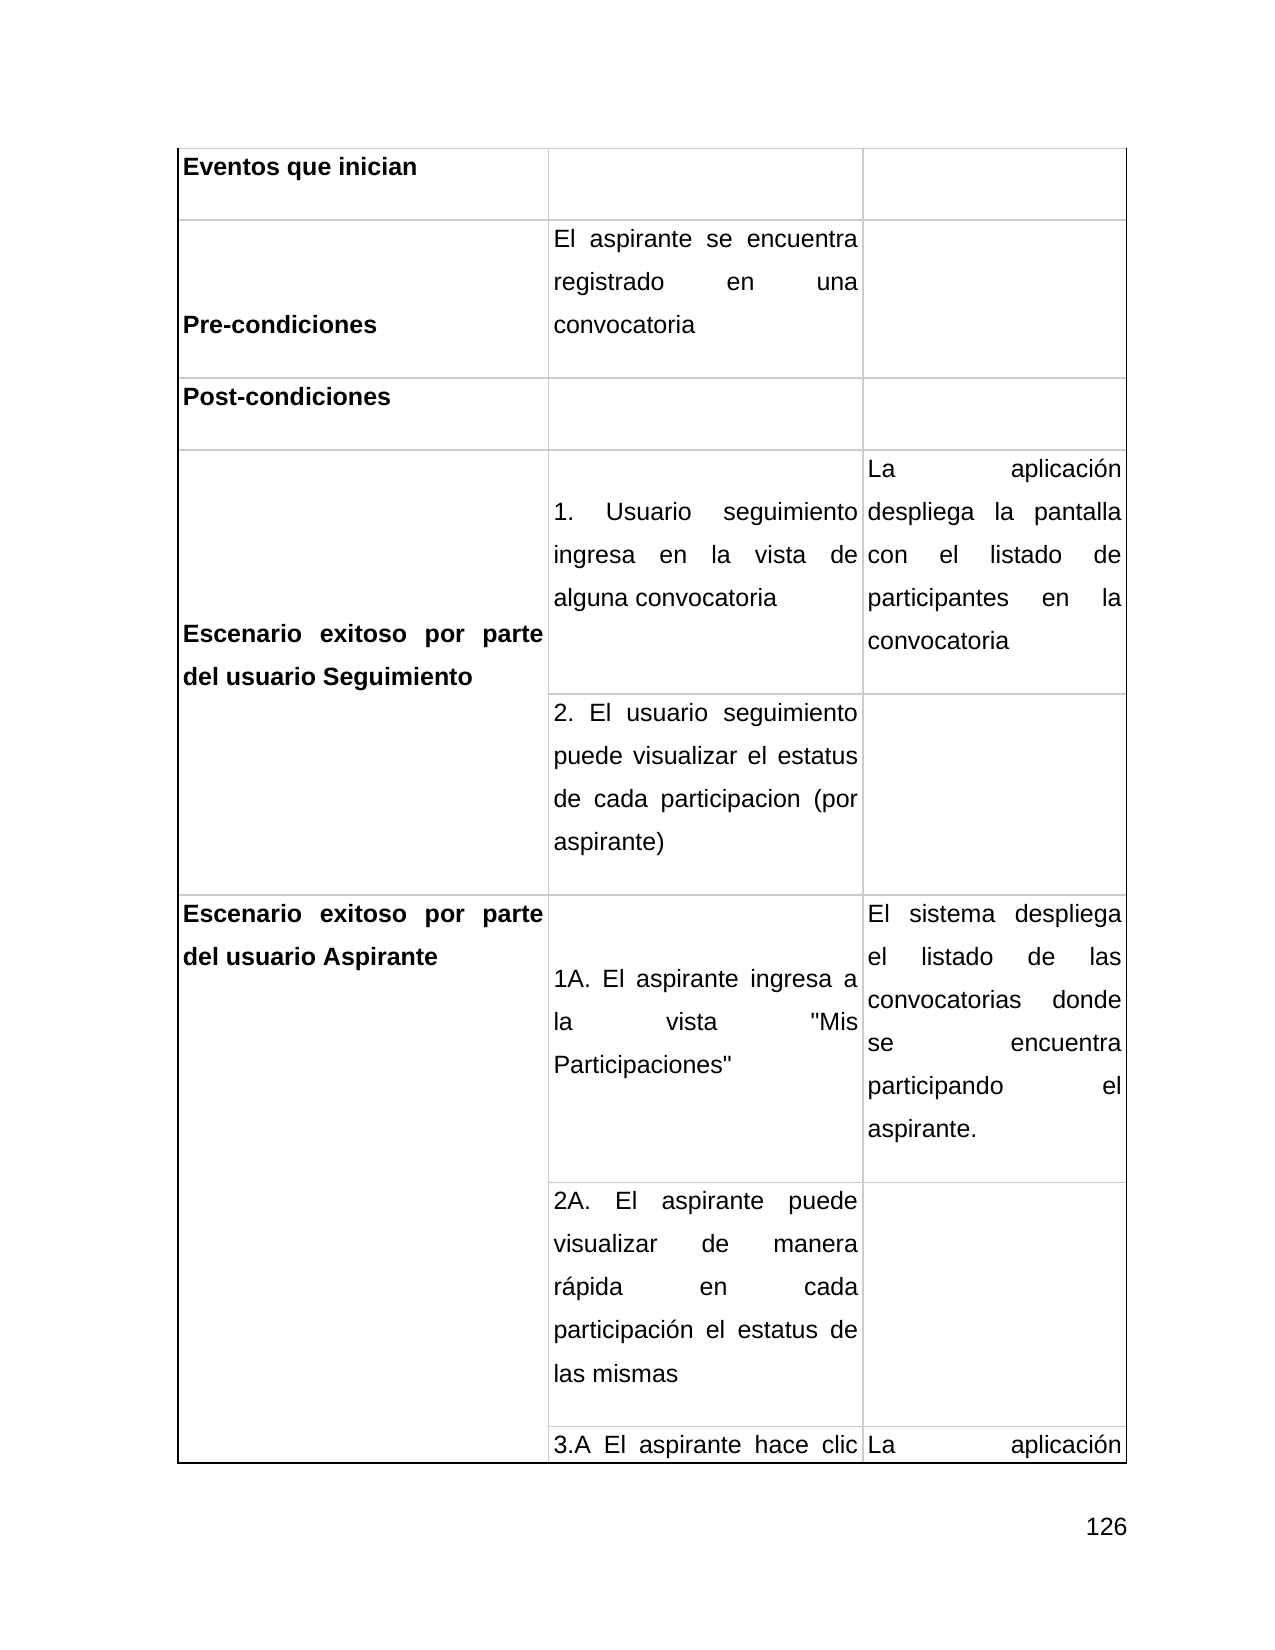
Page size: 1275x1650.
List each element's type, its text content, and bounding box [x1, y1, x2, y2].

table_cell [864, 379, 1126, 449]
table_cell Pre-condiciones [179, 221, 548, 377]
table_cell Post-condiciones [179, 379, 548, 449]
table_cell [864, 1183, 1126, 1426]
table_cell [864, 149, 1126, 219]
table_cell Escenario exitoso por parte del usuario Seguimiento [179, 451, 548, 894]
table_cell 2. El usuario seguimiento puede visualizar el estatus de cada participacion (por aspirante) [549, 695, 862, 894]
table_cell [549, 1427, 862, 1462]
table_cell [864, 695, 1126, 894]
table_cell 2A. El aspirante puede visualizar de manera rápida en cada participación el estatus de las mismas [549, 1183, 862, 1426]
table_cell [549, 149, 862, 219]
table_cell 1. Usuario seguimiento ingresa en la vista de alguna convocatoria [549, 451, 862, 693]
table_cell [864, 221, 1126, 377]
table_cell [864, 1427, 1126, 1462]
table_cell La aplicación despliega la pantalla con el listado de participantes en la convocatoria [864, 451, 1126, 693]
table_cell Eventos que inician [179, 149, 548, 219]
table_cell El aspirante se encuentra registrado en una convocatoria [549, 221, 862, 377]
table_cell 1A. El aspirante ingresa a la vista "Mis Participaciones" [549, 896, 862, 1181]
table_cell Escenario exitoso por parte del usuario Aspirante [179, 896, 548, 1462]
table_cell [549, 379, 862, 449]
table_cell El sistema despliega el listado de las convocatorias donde se encuentra participando el aspirante. [864, 896, 1126, 1181]
